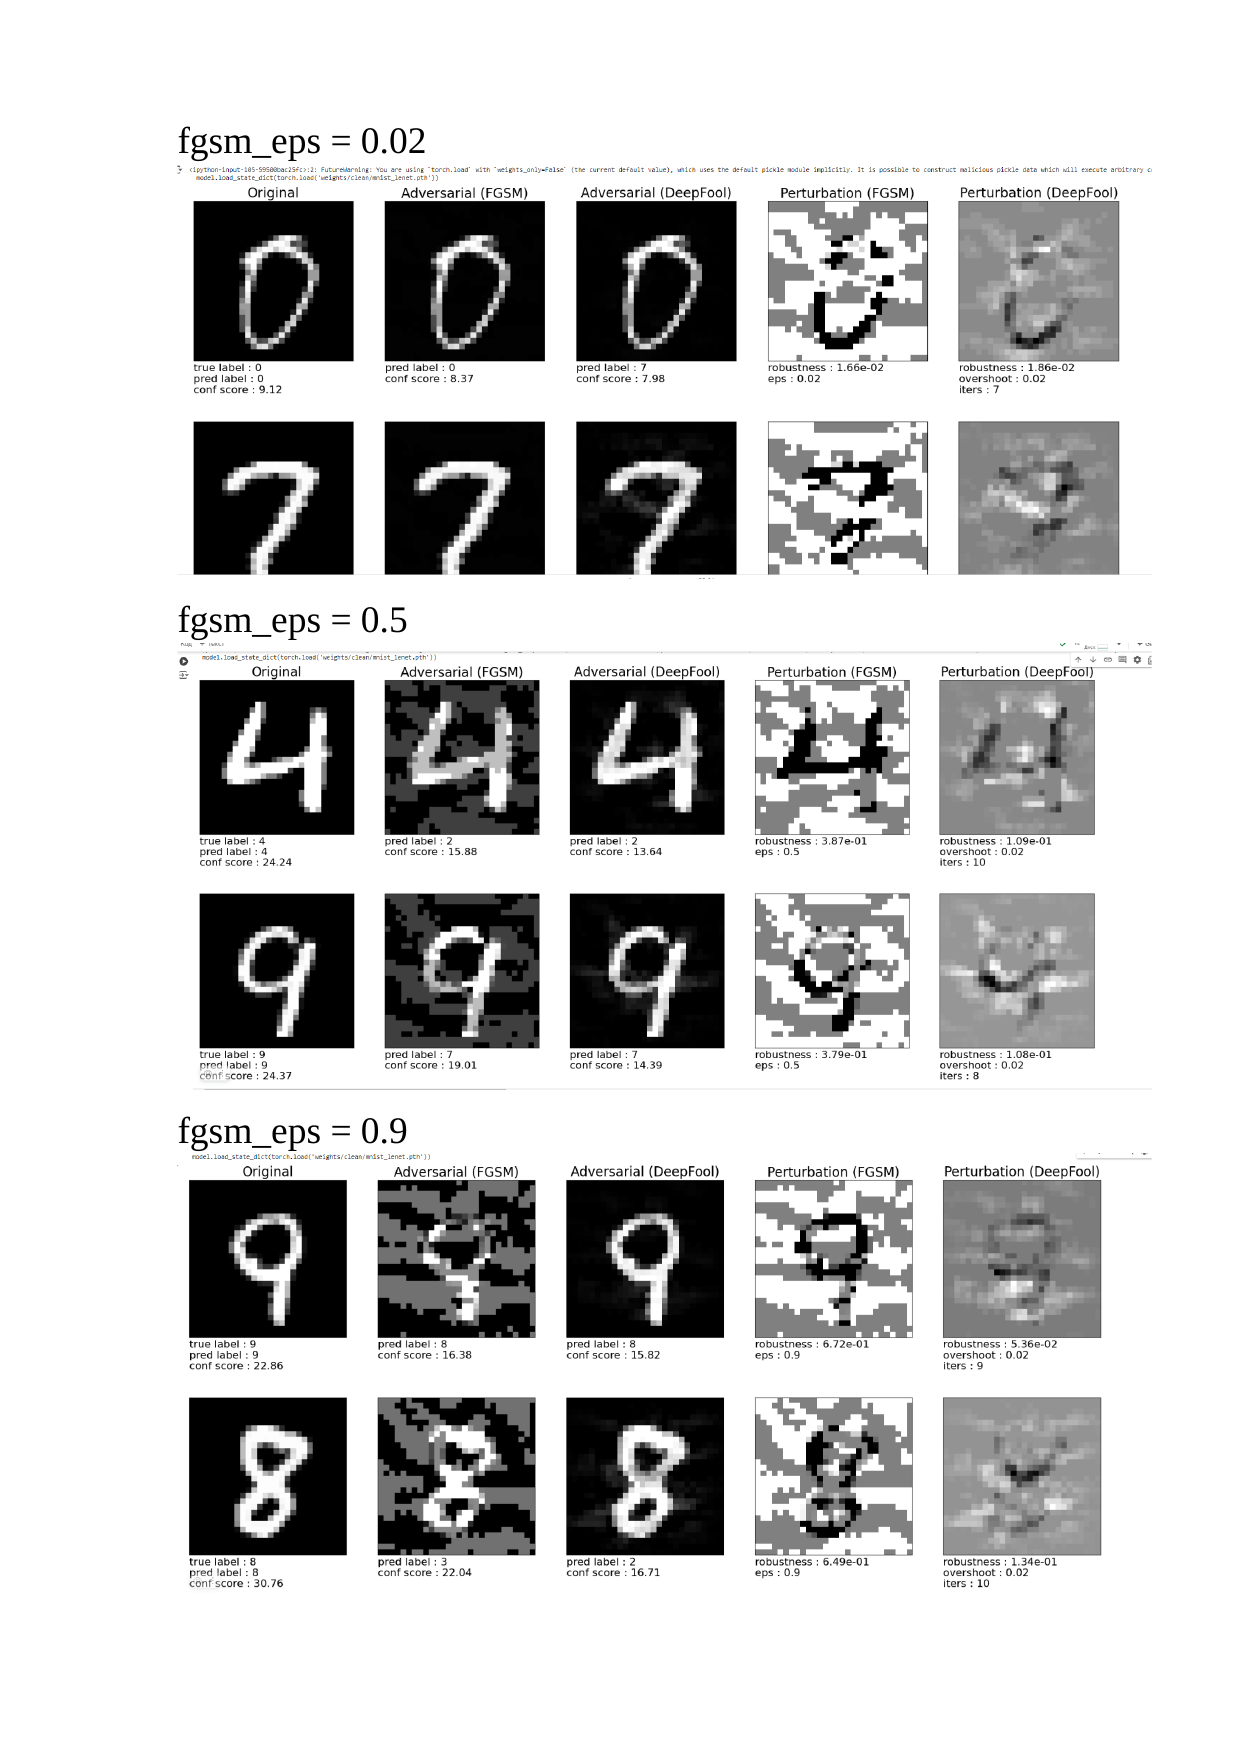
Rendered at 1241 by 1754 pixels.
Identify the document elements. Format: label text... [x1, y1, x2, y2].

text fgsm_eps = 0.5 [177, 598, 1152, 643]
text fgsm_eps = 0.9 [177, 1108, 1152, 1153]
text fgsm_eps = 0.02 [177, 118, 1152, 163]
picture [177, 1153, 1152, 1595]
picture [177, 643, 1152, 1090]
picture [177, 163, 1152, 579]
